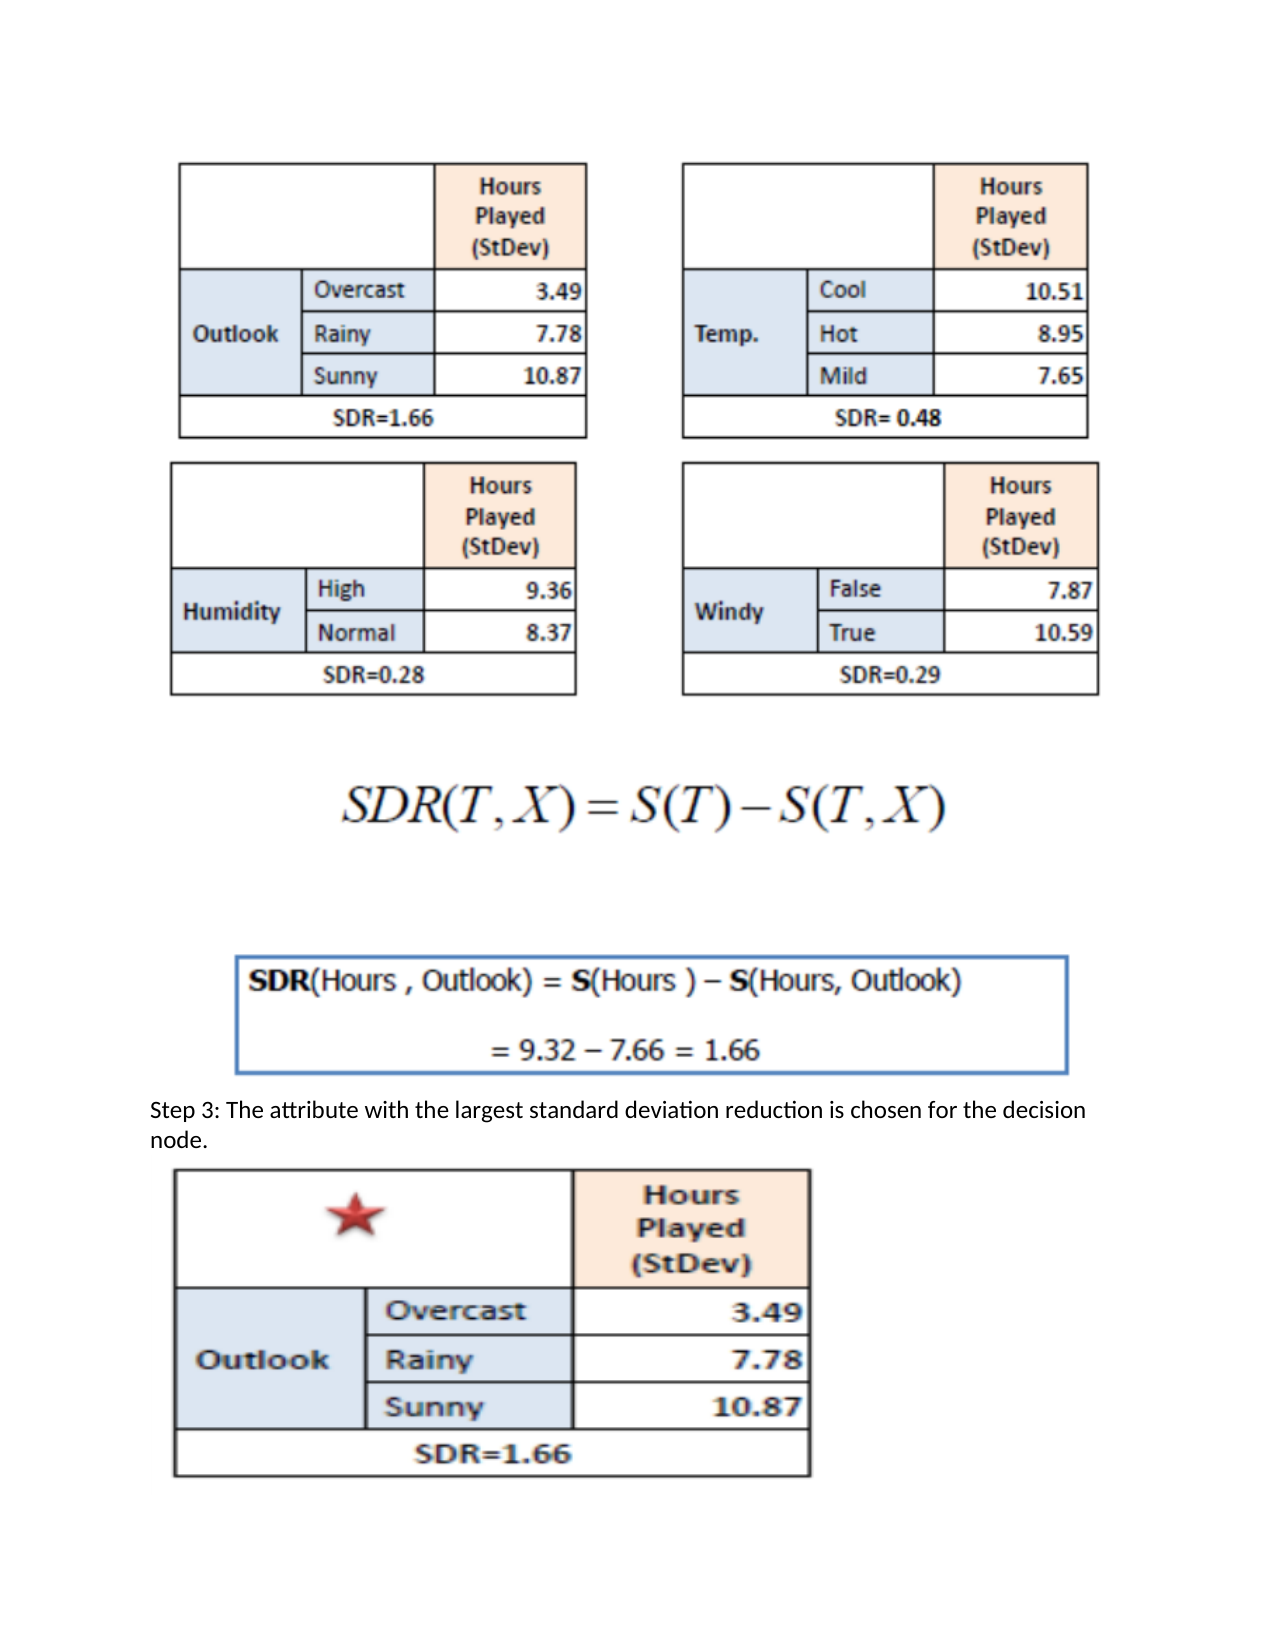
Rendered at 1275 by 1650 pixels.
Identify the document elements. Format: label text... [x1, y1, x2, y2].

picture [150, 1155, 836, 1495]
text Step 3: The attribute with the largest standard deviation reduction is chosen for the decision node. [150, 1095, 1125, 1155]
picture [150, 150, 1125, 1095]
